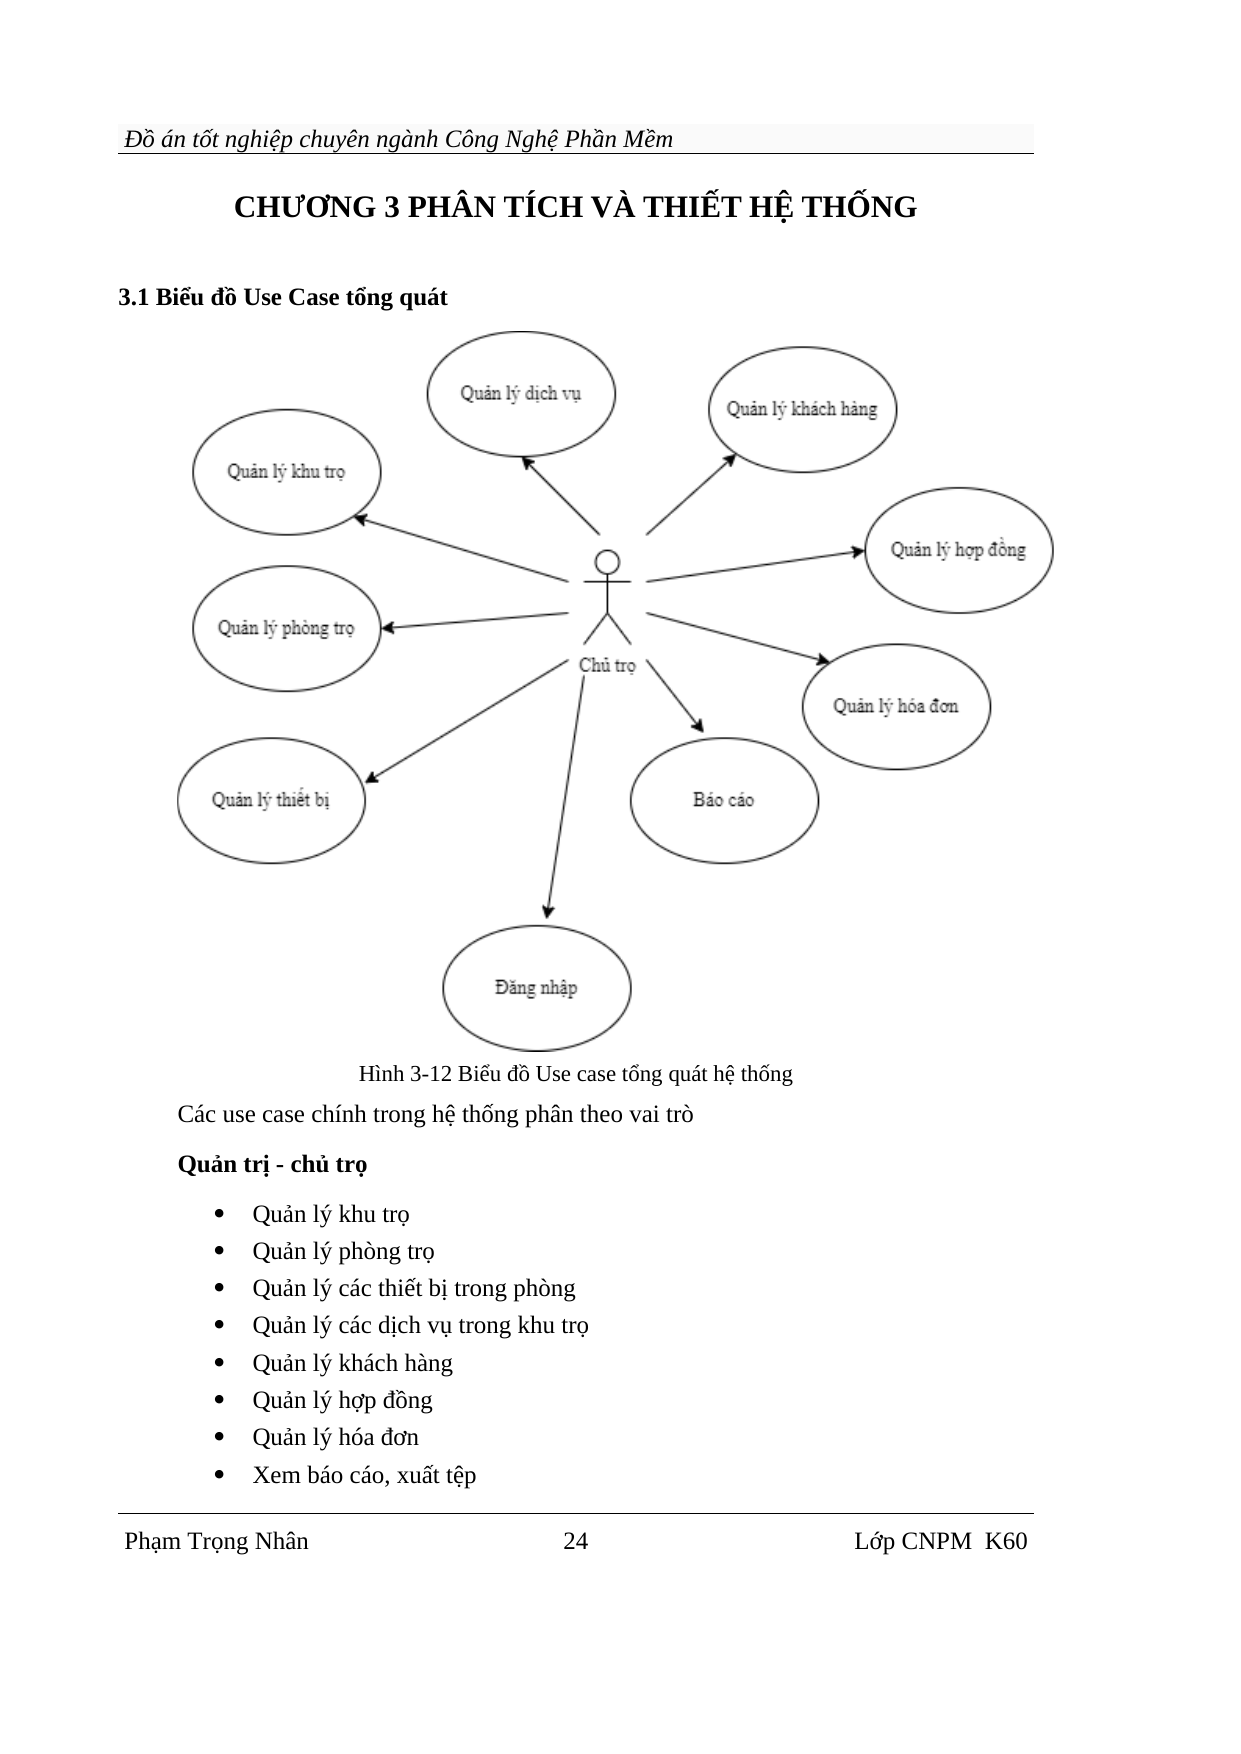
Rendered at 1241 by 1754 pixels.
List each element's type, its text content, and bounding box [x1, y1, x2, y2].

list Quản lý các thiết bị trong phòng [215, 1273, 1033, 1302]
subtitle Biểu đồ Use Case tổng quát [118, 282, 1033, 310]
list Quản lý khu trọ [215, 1199, 1033, 1227]
text Quản trị - chủ trọ [118, 1149, 1033, 1178]
list Quản lý các dịch vụ trong khu trọ [215, 1311, 1033, 1339]
list Xem báo cáo, xuất tệp [215, 1460, 1033, 1488]
text Các use case chính trong hệ thống phân theo vai trò [118, 1099, 1033, 1128]
subtitle PHÂN TÍCH VÀ THIẾT HỆ THỐNG [118, 188, 1033, 224]
list Quản lý phòng trọ [215, 1236, 1033, 1265]
list Quản lý hợp đồng [215, 1385, 1033, 1414]
list Quản lý hóa đơn [215, 1422, 1033, 1451]
list Quản lý khách hàng [215, 1348, 1033, 1377]
picture [177, 331, 1054, 1052]
